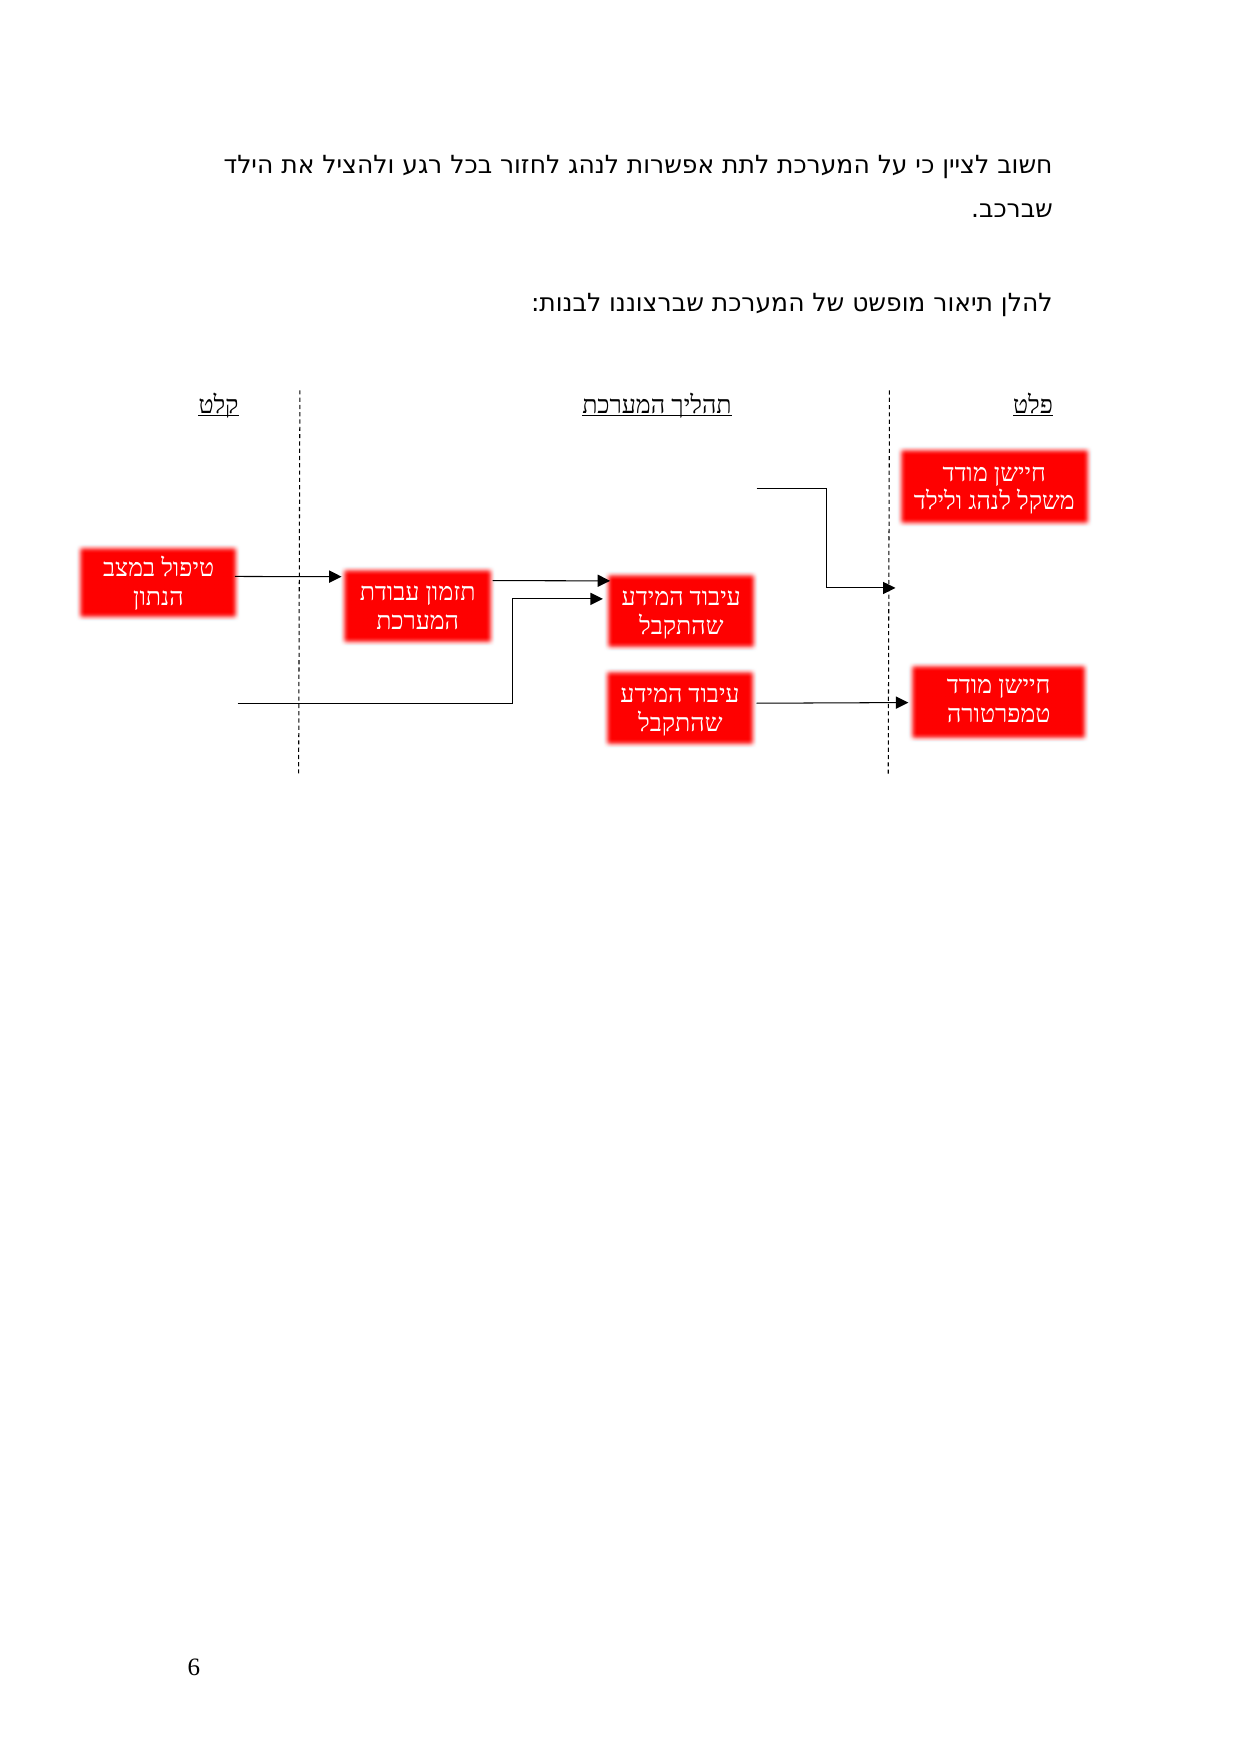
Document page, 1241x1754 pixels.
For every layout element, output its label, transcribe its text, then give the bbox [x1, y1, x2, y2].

text להלן תיאור מופשט של המערכת שברצוננו לבנות: [187, 288, 1053, 318]
text חשוב לציין כי על המערכת לתת אפשרות לנהג לחזור בכל רגע ולהציל את הילד שברכב. [187, 150, 1053, 223]
text פלט תהליך המערכת קלט [187, 390, 1053, 418]
